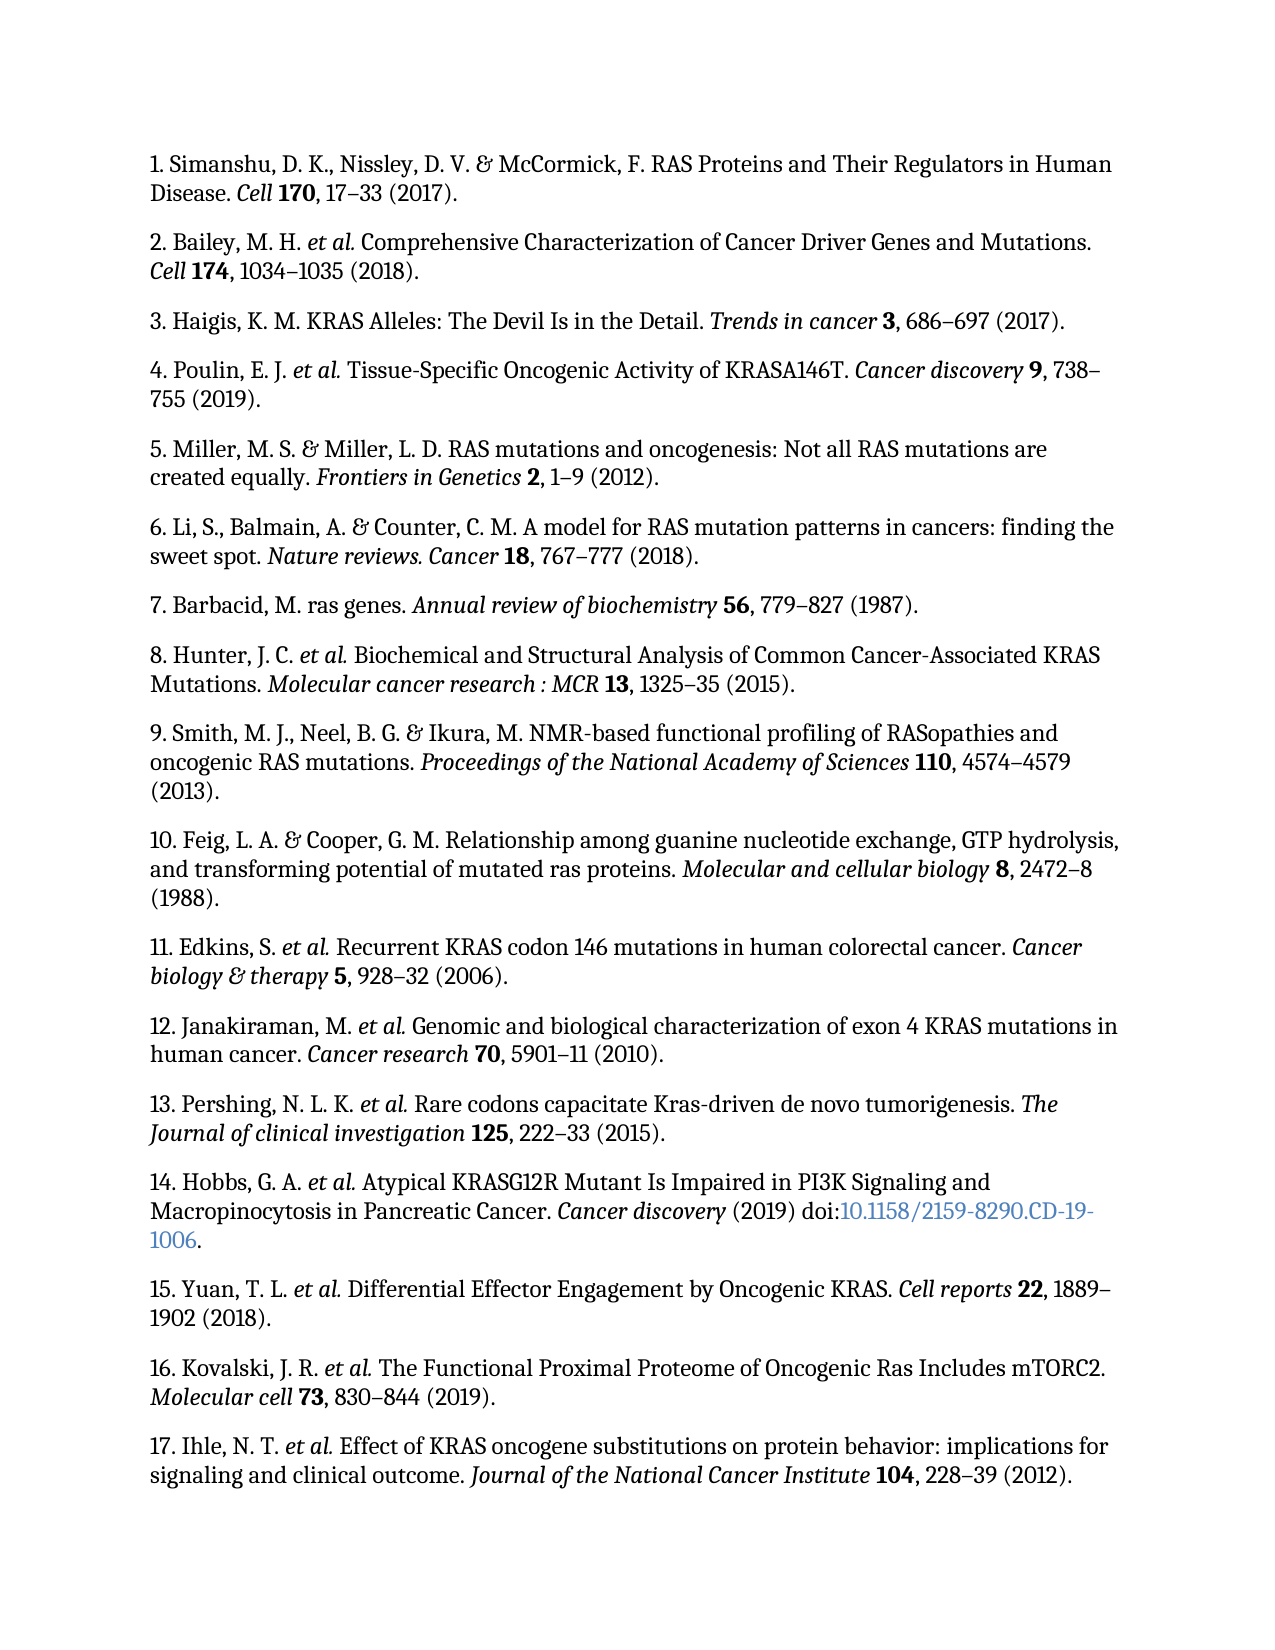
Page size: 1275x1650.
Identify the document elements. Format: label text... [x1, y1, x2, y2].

text 16. Kovalski, J. R. et al. The Functional Proximal Proteome of Oncogenic Ras Includes mTORC2. Molecular cell 73, 830–844 (2019). [150, 1354, 1125, 1411]
text 17. Ihle, N. T. et al. Effect of KRAS oncogene substitutions on protein behavior: implications for signaling and clinical outcome. Journal of the National Cancer Institute 104, 228–39 (2012). [150, 1432, 1125, 1489]
text 10. Feig, L. A. & Cooper, G. M. Relationship among guanine nucleotide exchange, GTP hydrolysis, and transforming potential of mutated ras proteins. Molecular and cellular biology 8, 2472–8 (1988). [150, 826, 1125, 912]
text 7. Barbacid, M. ras genes. Annual review of biochemistry 56, 779–827 (1987). [150, 591, 1125, 620]
text 11. Edkins, S. et al. Recurrent KRAS codon 146 mutations in human colorectal cancer. Cancer biology & therapy 5, 928–32 (2006). [150, 933, 1125, 991]
text 15. Yuan, T. L. et al. Differential Effector Engagement by Oncogenic KRAS. Cell reports 22, 1889–1902 (2018). [150, 1275, 1125, 1333]
text 12. Janakiraman, M. et al. Genomic and biological characterization of exon 4 KRAS mutations in human cancer. Cancer research 70, 5901–11 (2010). [150, 1012, 1125, 1069]
text 8. Hunter, J. C. et al. Biochemical and Structural Analysis of Common Cancer-Associated KRAS Mutations. Molecular cancer research : MCR 13, 1325–35 (2015). [150, 641, 1125, 698]
text 14. Hobbs, G. A. et al. Atypical KRASG12R Mutant Is Impaired in PI3K Signaling and Macropinocytosis in Pancreatic Cancer. Cancer discovery (2019) doi:10.1158/2159-8290.CD-19-1006. [150, 1168, 1125, 1254]
text 9. Smith, M. J., Neel, B. G. & Ikura, M. NMR-based functional profiling of RASopathies and oncogenic RAS mutations. Proceedings of the National Academy of Sciences 110, 4574–4579 (2013). [150, 719, 1125, 805]
text 6. Li, S., Balmain, A. & Counter, C. M. A model for RAS mutation patterns in cancers: finding the sweet spot. Nature reviews. Cancer 18, 767–777 (2018). [150, 513, 1125, 570]
text 13. Pershing, N. L. K. et al. Rare codons capacitate Kras-driven de novo tumorigenesis. The Journal of clinical investigation 125, 222–33 (2015). [150, 1090, 1125, 1147]
text 3. Haigis, K. M. KRAS Alleles: The Devil Is in the Detail. Trends in cancer 3, 686–697 (2017). [150, 307, 1125, 335]
text 5. Miller, M. S. & Miller, L. D. RAS mutations and oncogenesis: Not all RAS mutations are created equally. Frontiers in Genetics 2, 1–9 (2012). [150, 434, 1125, 492]
text 4. Poulin, E. J. et al. Tissue-Specific Oncogenic Activity of KRASA146T. Cancer discovery 9, 738–755 (2019). [150, 356, 1125, 414]
text 1. Simanshu, D. K., Nissley, D. V. & McCormick, F. RAS Proteins and Their Regulators in Human Disease. Cell 170, 17–33 (2017). [150, 150, 1125, 207]
text 2. Bailey, M. H. et al. Comprehensive Characterization of Cancer Driver Genes and Mutations. Cell 174, 1034–1035 (2018). [150, 228, 1125, 286]
